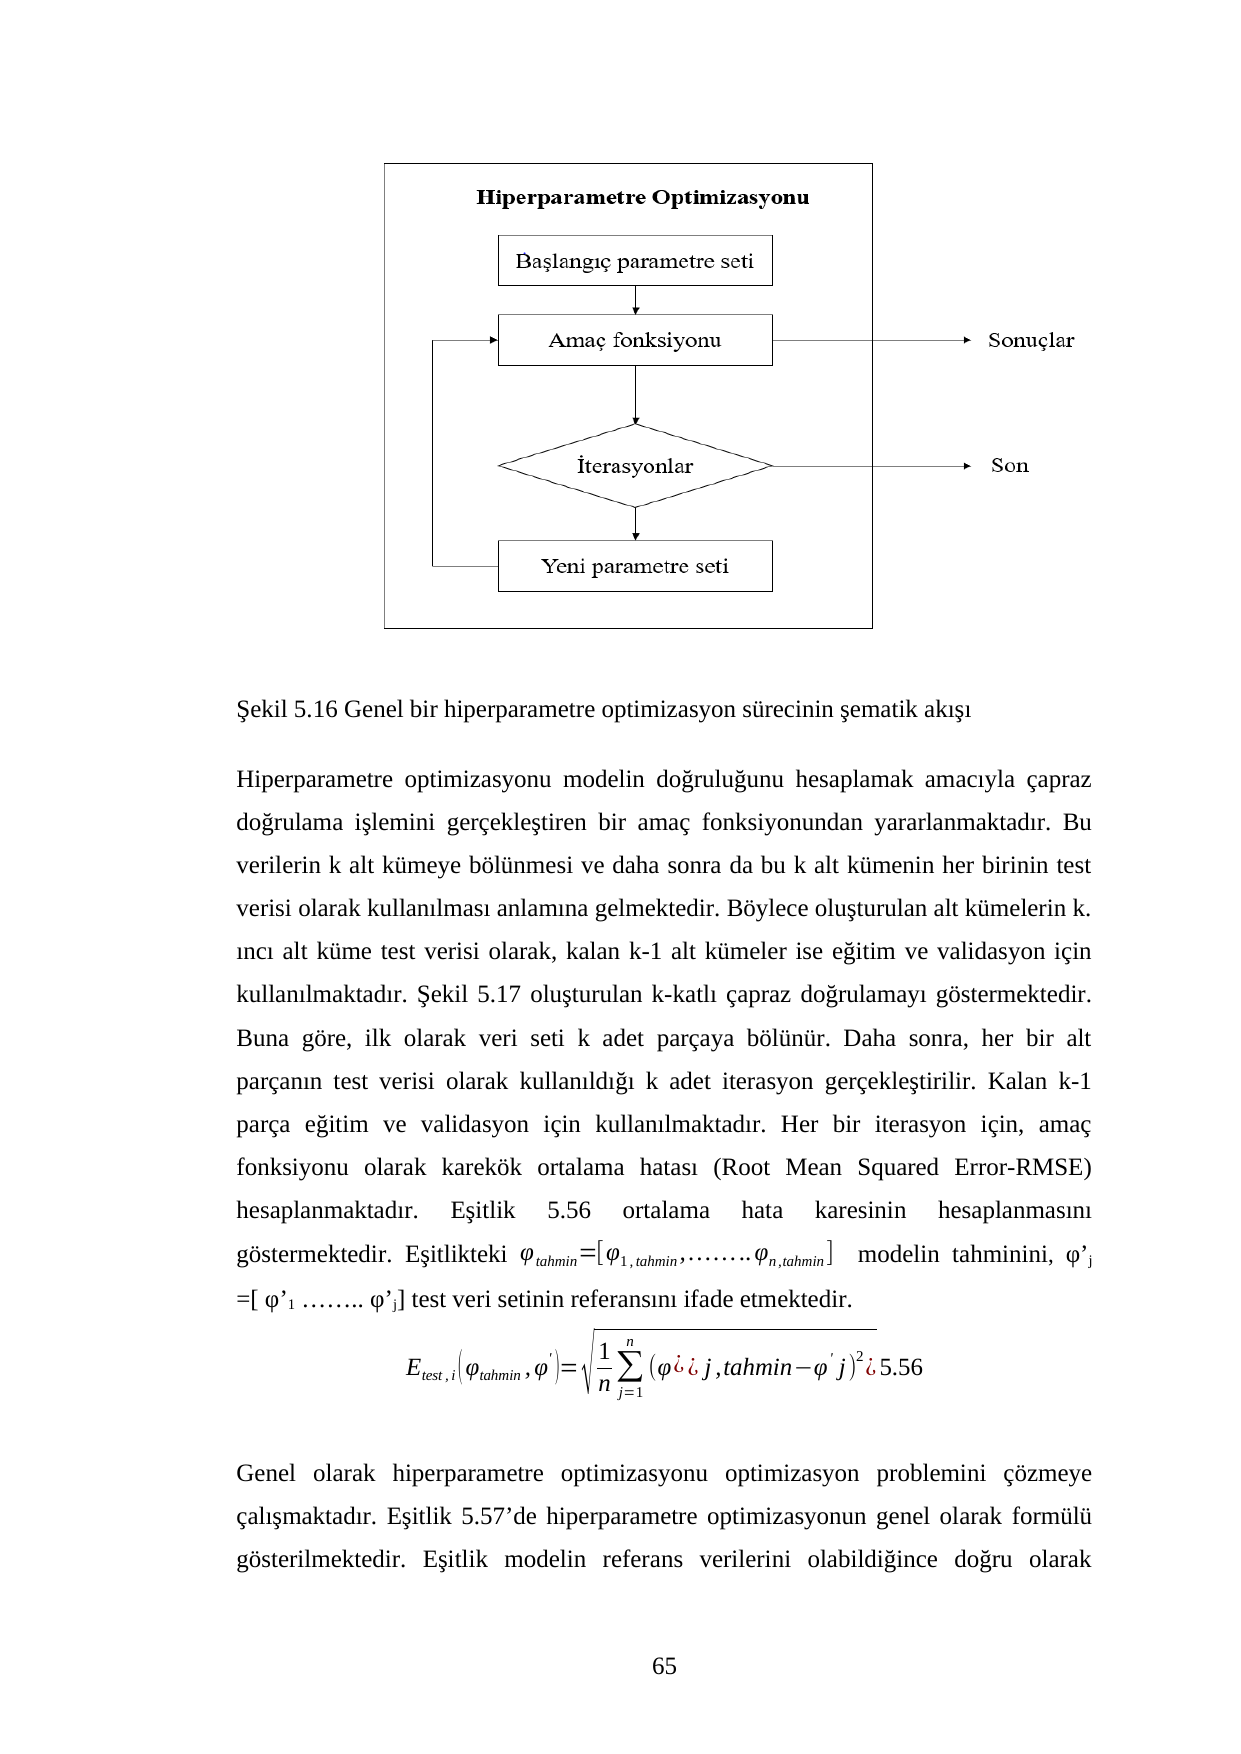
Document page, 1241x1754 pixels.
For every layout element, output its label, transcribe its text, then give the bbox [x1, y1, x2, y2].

text Şekil 5.16 Genel bir hiperparametre optimizasyon sürecinin şematik akışı [236, 694, 1092, 723]
picture [236, 147, 1104, 667]
text Hiperparametre optimizasyonu modelin doğruluğunu hesaplamak amacıyla çapraz doğrulama işlemini gerçekleştiren bir amaç fonksiyonundan yararlanmaktadır. Bu verilerin k alt kümeye bölünmesi ve daha sonra da bu k alt kümenin her birinin test verisi olarak kullanılması anlamına gelmektedir. Böylece oluşturulan alt kümelerin k. ıncı alt küme test verisi olarak, kalan k-1 alt kümeler ise eğitim ve validasyon için kullanılmaktadır. Şekil 5.17 oluşturulan k-katlı çapraz doğrulamayı göstermektedir. Buna göre, ilk olarak veri seti k adet parçaya bölünür. Daha sonra, her bir alt parçanın test verisi olarak kullanıldığı k adet iterasyon gerçekleştirilir. Kalan k-1 parça eğitim ve validasyon için kullanılmaktadır. Her bir iterasyon için, amaç fonksiyonu olarak karekök ortalama hatası (Root Mean Squared Error-RMSE) hesaplanmaktadır. Eşitlik 5.56 ortalama hata karesinin hesaplanmasını göstermektedir. Eşitlikteki modelin tahminini, φ’j =[ φ’1 …….. φ’j] test veri setinin referansını ifade etmektedir. [236, 764, 1092, 1313]
